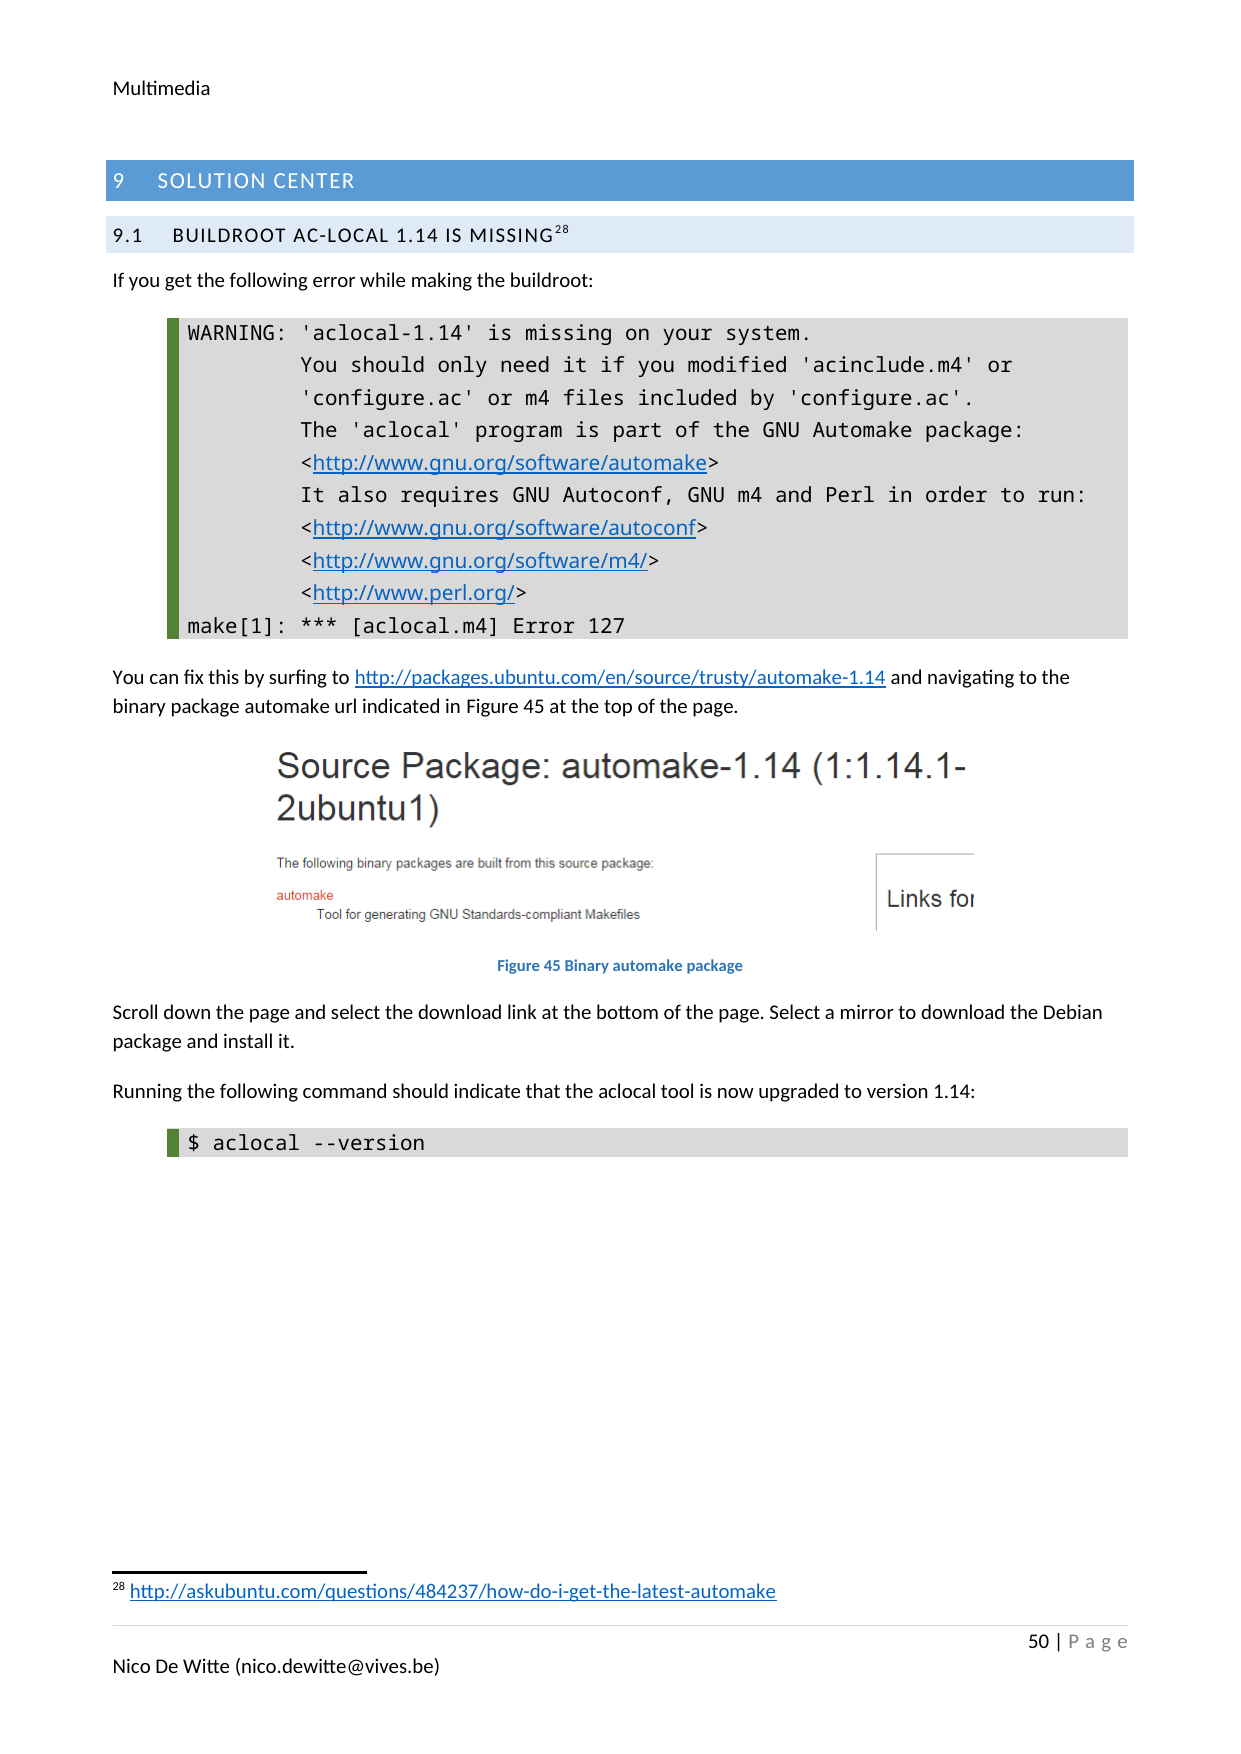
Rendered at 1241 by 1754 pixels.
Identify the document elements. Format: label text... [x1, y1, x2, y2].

text Running the following command should indicate that the aclocal tool is now upgraded to version 1.14: [112, 1078, 1128, 1104]
text $ aclocal --version [167, 1128, 1128, 1157]
picture [266, 743, 975, 931]
text Scroll down the page and select the download link at the bottom of the page. Select a mirror to download the Debian package and install it. [112, 999, 1128, 1054]
text WARNING: 'aclocal-1.14' is missing on your system. You should only need it if you modified 'acinclude.m4' or 'configure.ac' or m4 files included by 'configure.ac'. The 'aclocal' program is part of the GNU Automake package: <http://www.gnu.org/software/automake> It also requires GNU Autoconf, GNU m4 and Perl in order to run: <http://www.gnu.org/software/autoconf> <http://www.gnu.org/software/m4/> <http://www.perl.org/> make[1]: *** [aclocal.m4] Error 127 [179, 318, 1128, 639]
text You can fix this by surfing to http://packages.ubuntu.com/en/source/trusty/automake-1.14 and navigating to the binary package automake url indicated in Figure 44 at the top of the page. [112, 664, 1128, 719]
subtitle Buildroot ac-local 1.14 is missing [113, 222, 1128, 247]
text If you get the following error while making the buildroot: [112, 268, 1128, 293]
subtitle Solution Center [113, 167, 1128, 195]
